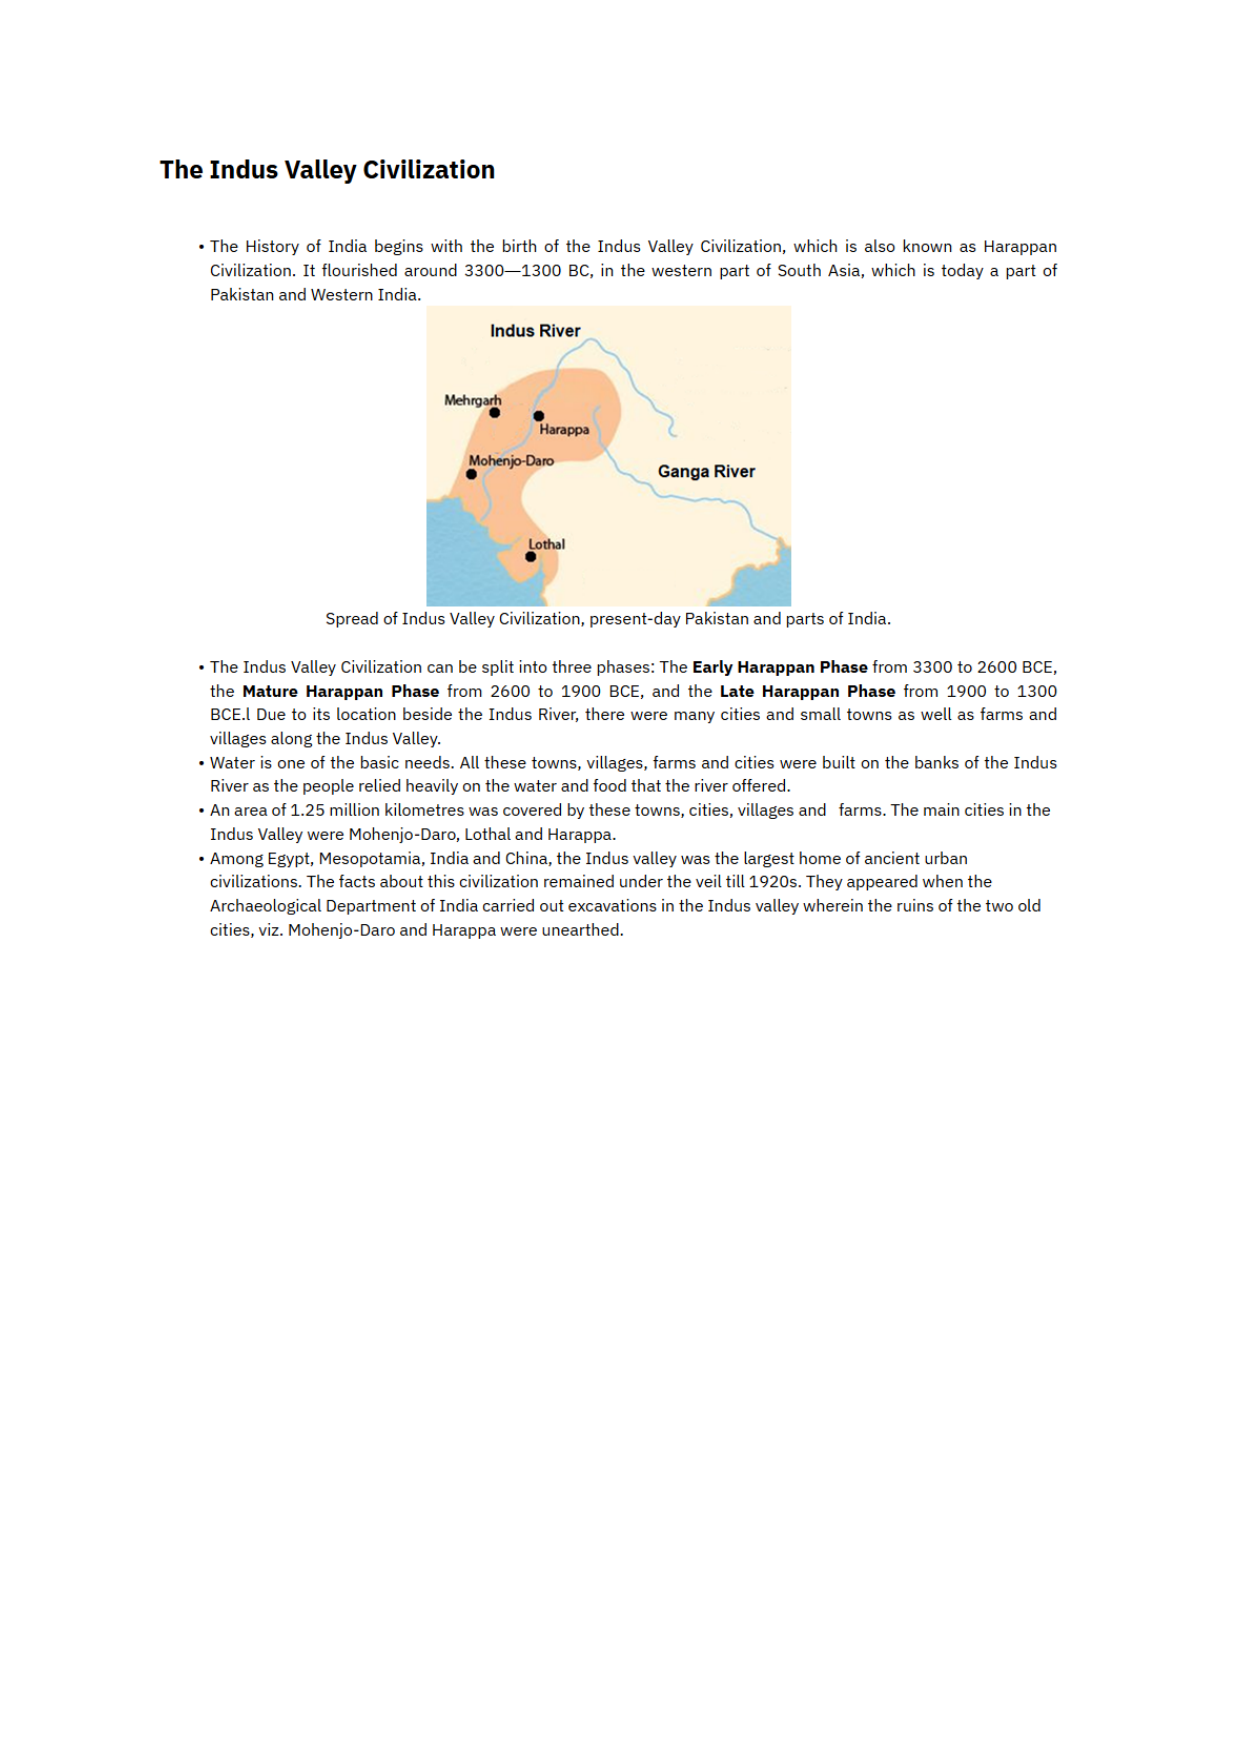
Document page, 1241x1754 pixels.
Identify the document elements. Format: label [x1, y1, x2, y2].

picture [150, 150, 1091, 942]
